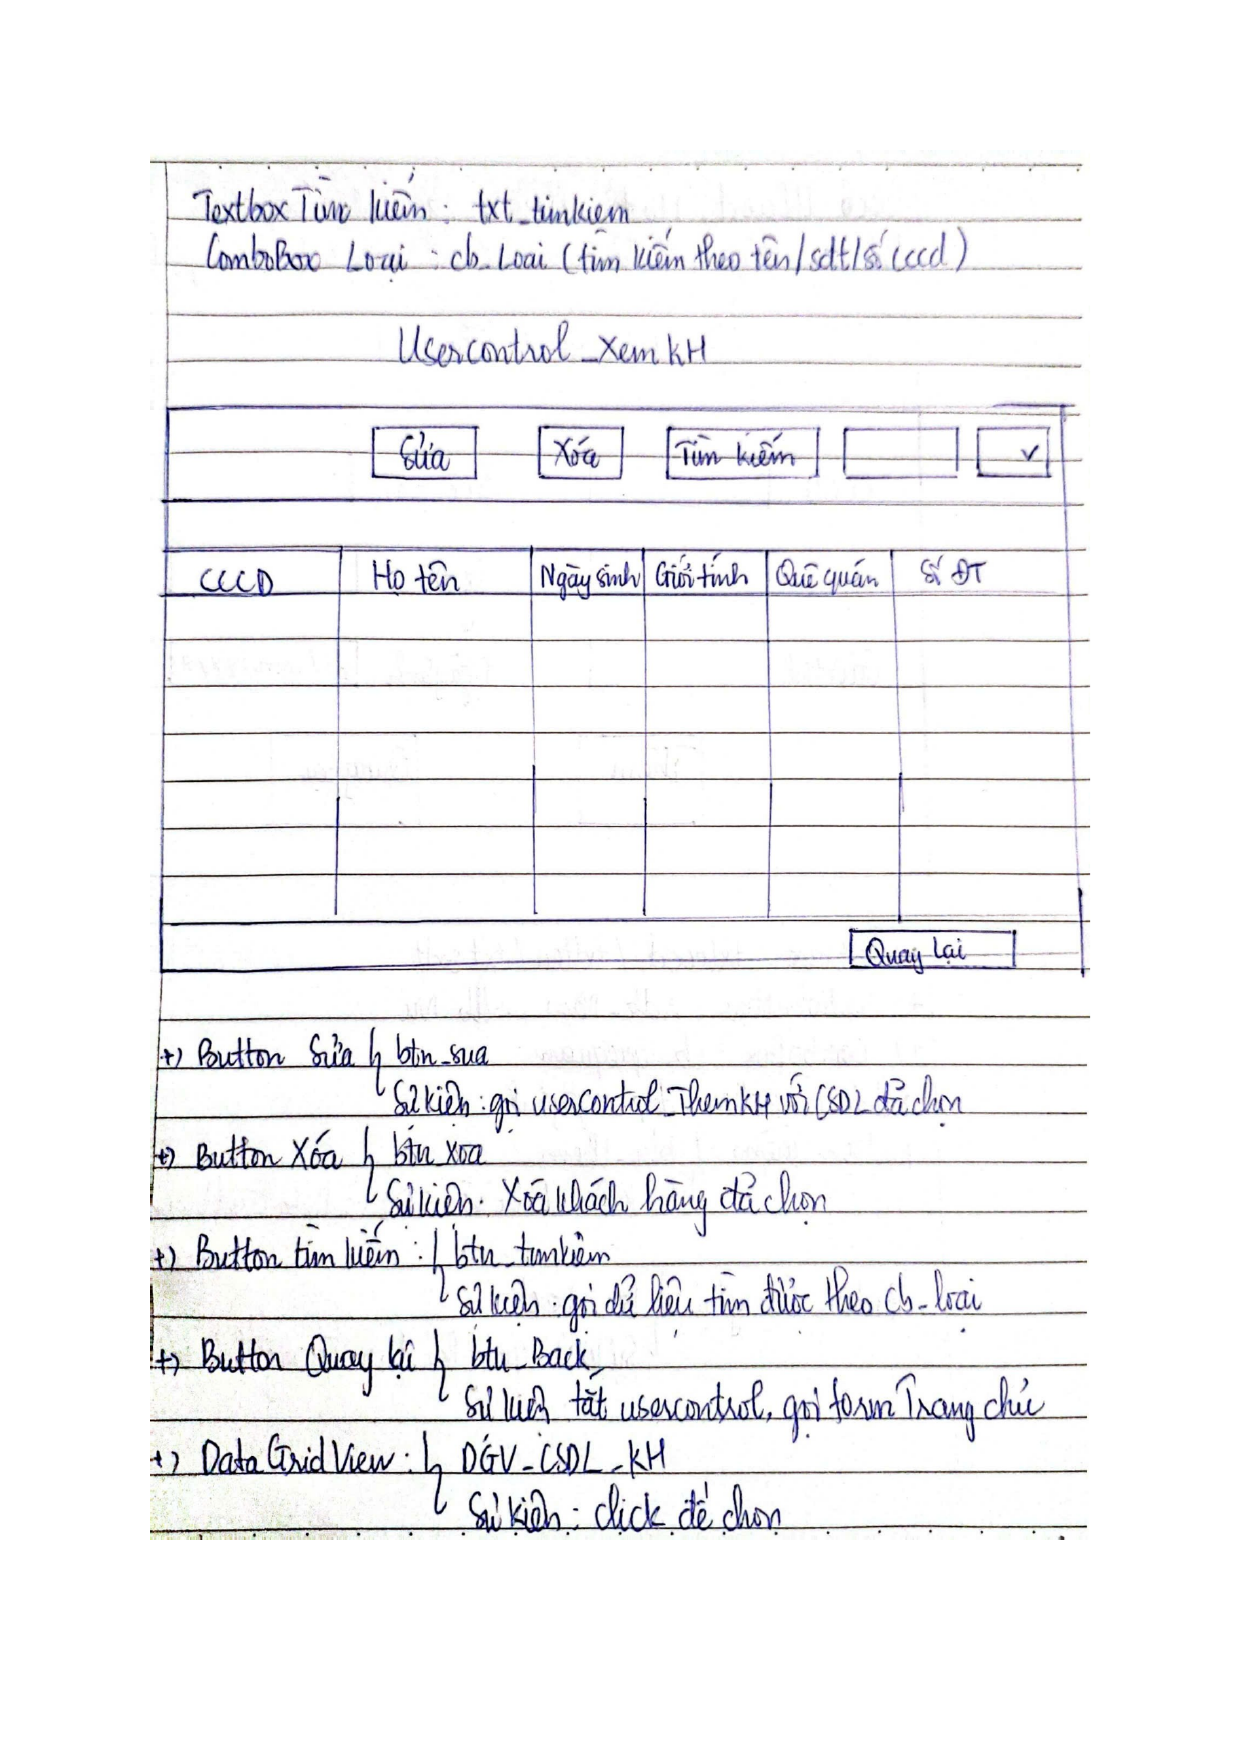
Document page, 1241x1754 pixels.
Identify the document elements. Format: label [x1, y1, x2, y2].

picture [150, 150, 1091, 1540]
